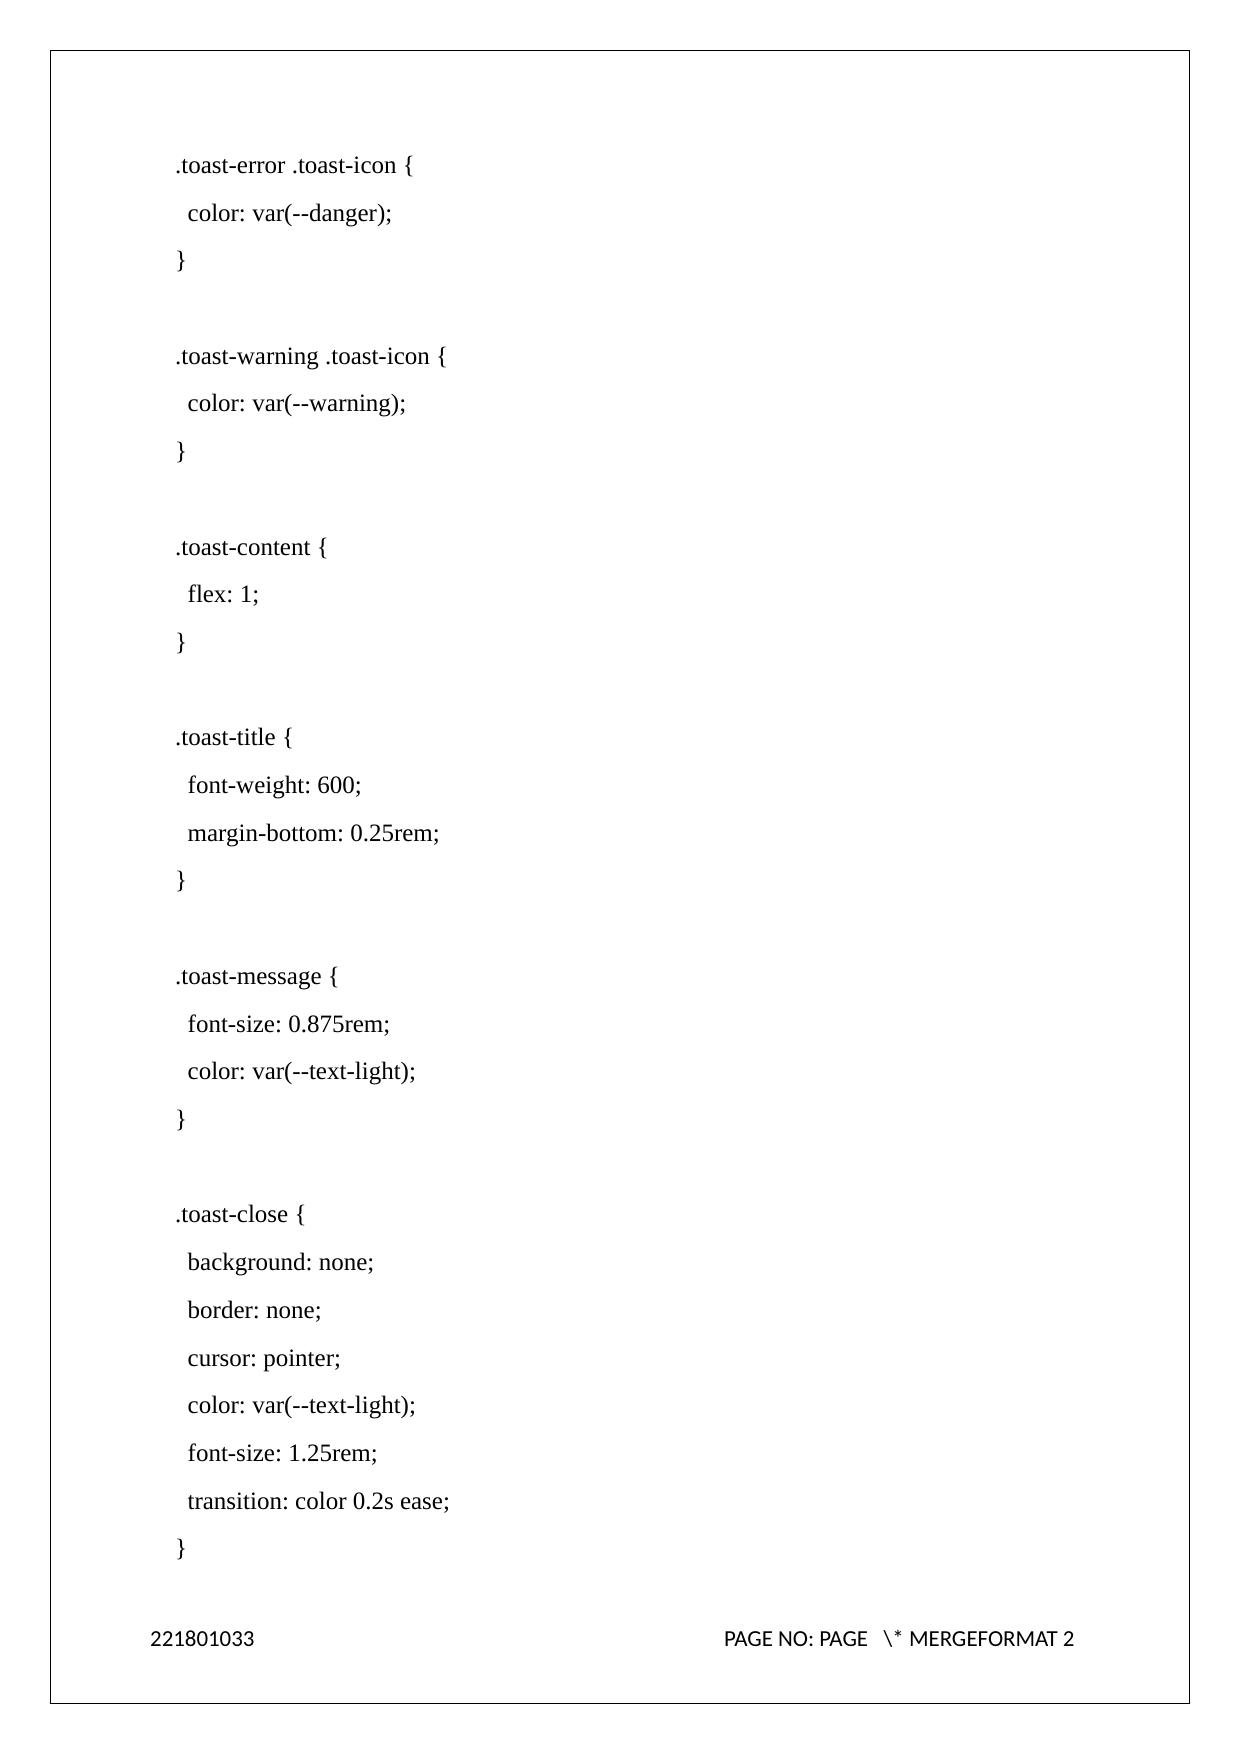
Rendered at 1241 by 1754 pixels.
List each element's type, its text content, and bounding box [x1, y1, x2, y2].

text .toast-message { [150, 961, 1090, 990]
text font-size: 1.25rem; [150, 1438, 1090, 1467]
text background: none; [150, 1247, 1090, 1276]
text margin-bottom: 0.25rem; [150, 818, 1090, 847]
text flex: 1; [150, 579, 1090, 608]
text font-size: 0.875rem; [150, 1009, 1090, 1037]
text } [150, 245, 1090, 274]
text .toast-title { [150, 722, 1090, 751]
text } [150, 436, 1090, 465]
text .toast-warning .toast-icon { [150, 341, 1090, 369]
text } [150, 1104, 1090, 1133]
text color: var(--danger); [150, 198, 1090, 226]
text } [150, 627, 1090, 656]
text .toast-error .toast-icon { [150, 150, 1090, 179]
text } [150, 866, 1090, 894]
text cursor: pointer; [150, 1343, 1090, 1371]
text border: none; [150, 1295, 1090, 1324]
text transition: color 0.2s ease; [150, 1486, 1090, 1514]
text color: var(--text-light); [150, 1390, 1090, 1419]
text .toast-content { [150, 532, 1090, 560]
text color: var(--warning); [150, 388, 1090, 417]
text color: var(--text-light); [150, 1056, 1090, 1085]
text font-weight: 600; [150, 770, 1090, 799]
text } [150, 1533, 1090, 1562]
text .toast-close { [150, 1199, 1090, 1228]
